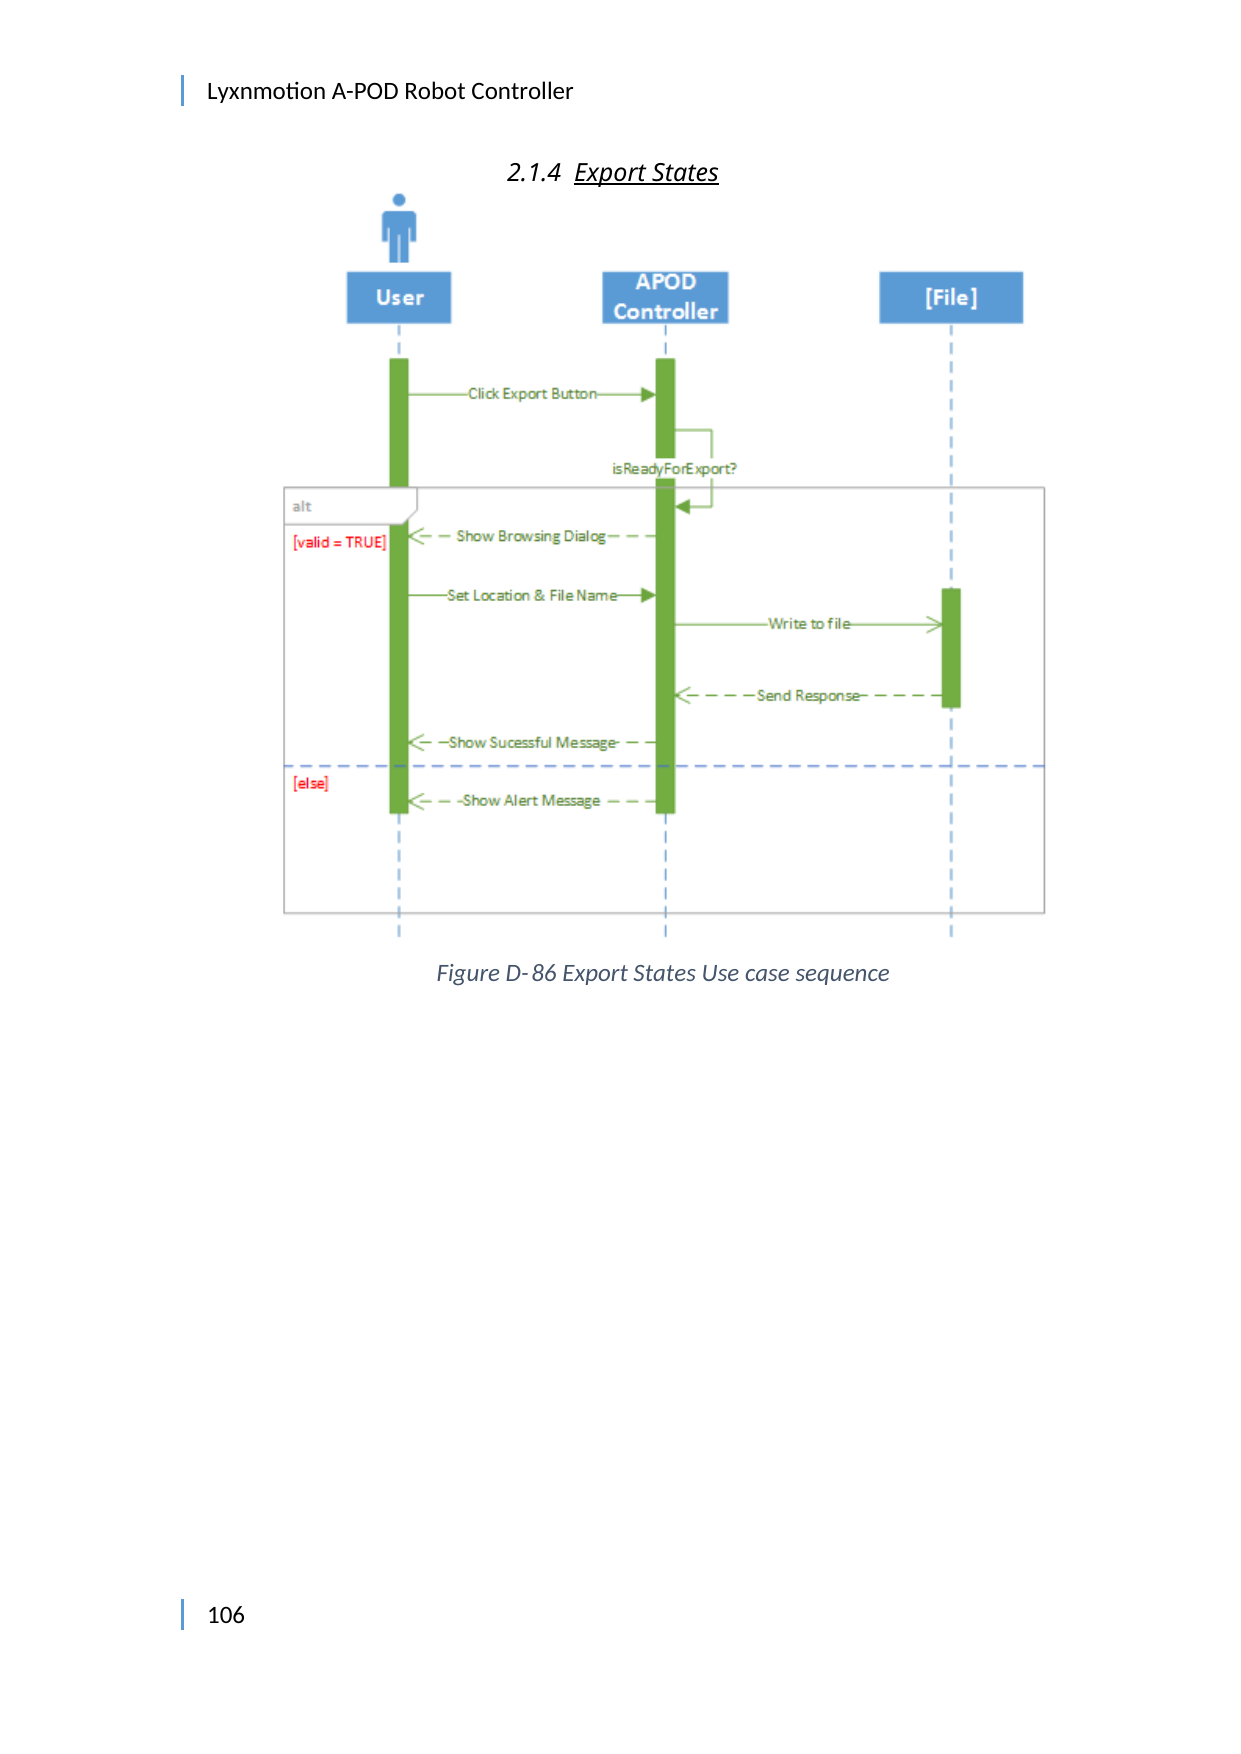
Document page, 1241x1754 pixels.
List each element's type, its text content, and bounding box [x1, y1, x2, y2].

text Figure D-54 Export States Use case sequence [207, 957, 1122, 988]
picture [282, 191, 1047, 939]
subtitle Export States [507, 155, 1122, 189]
